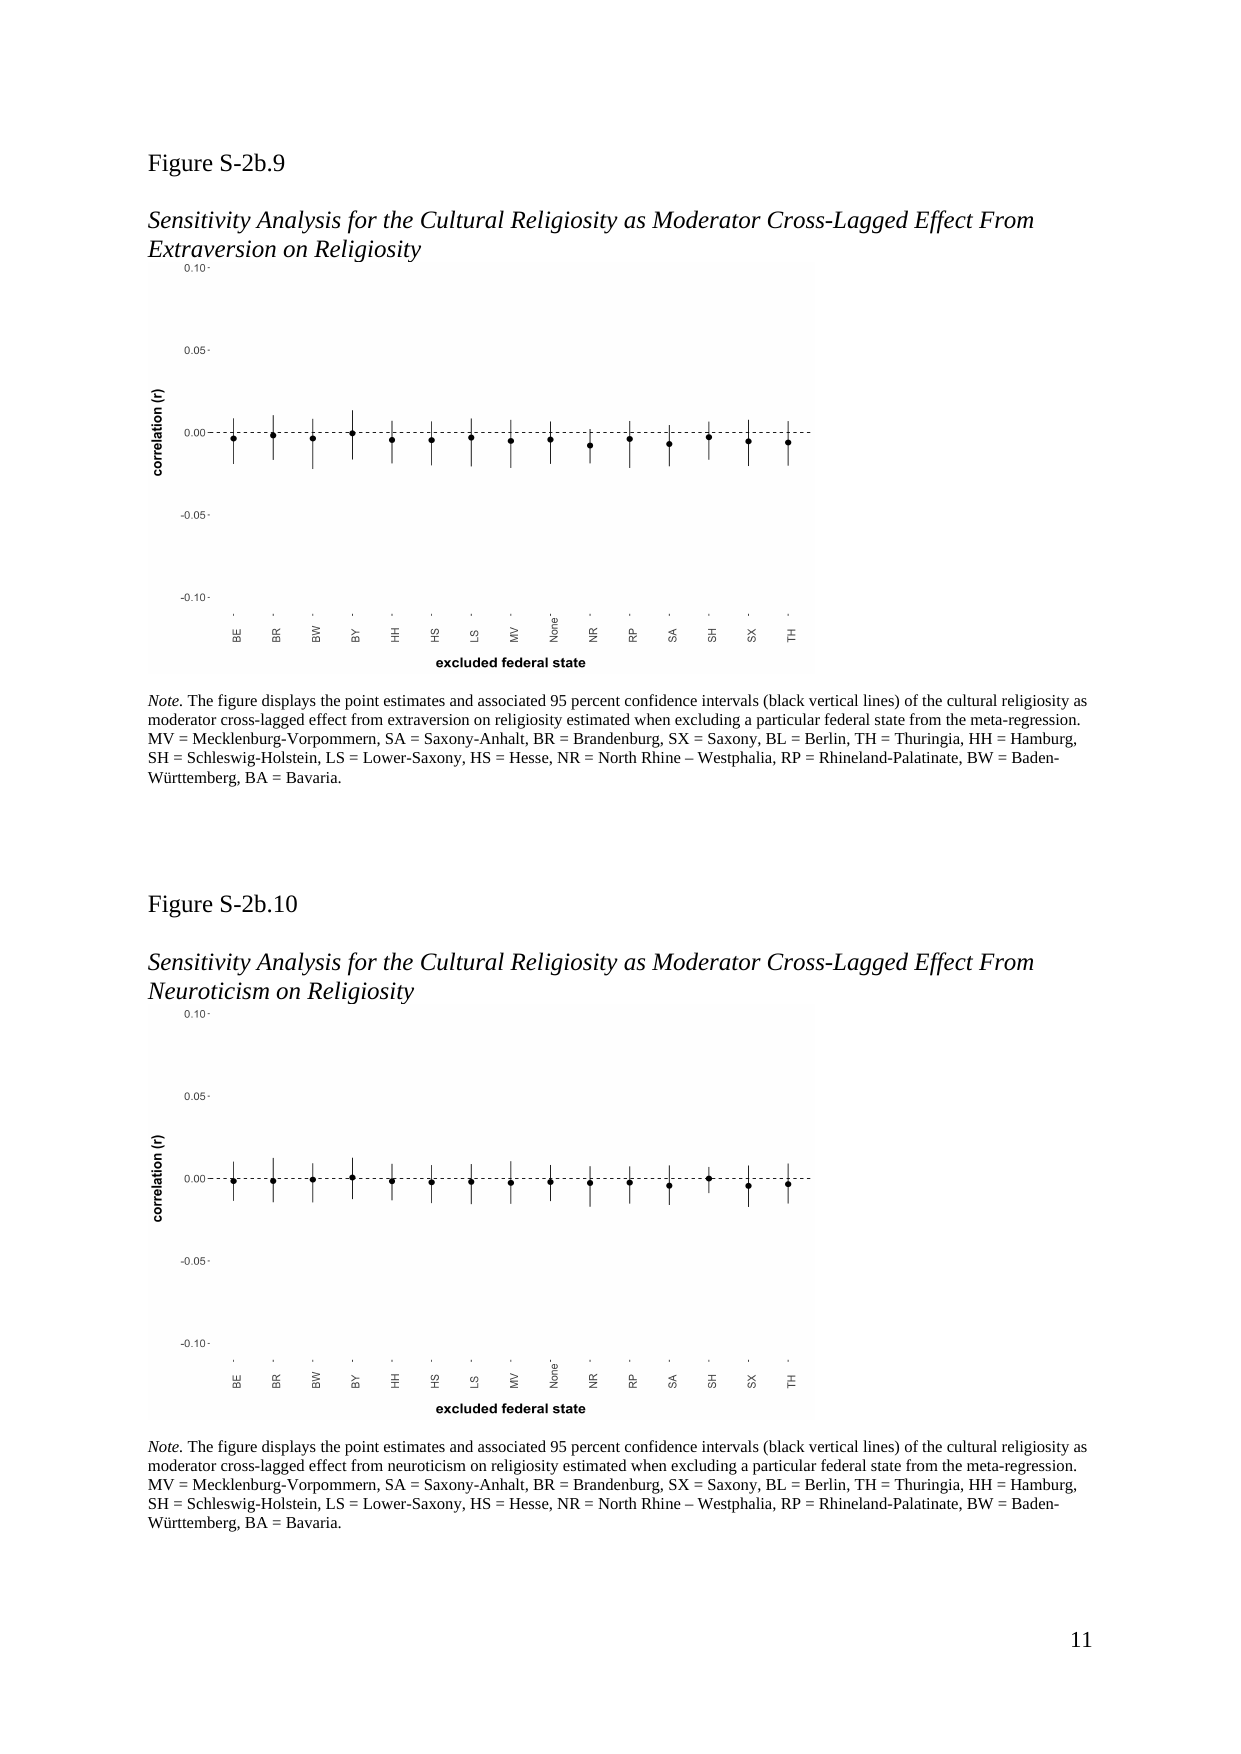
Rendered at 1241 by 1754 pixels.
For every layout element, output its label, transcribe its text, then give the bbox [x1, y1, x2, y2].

text Sensitivity Analysis for the Cultural Religiosity as Moderator Cross-Lagged Effect From Extraversion on Religiosity [148, 205, 1093, 263]
picture [147, 1004, 816, 1420]
text Figure S-2b.10 [148, 889, 1093, 918]
text Note. The figure displays the point estimates and associated 95 percent confidence intervals (black vertical lines) of the cultural religiosity as moderator cross-lagged effect from extraversion on religiosity estimated when excluding a particular federal state from the meta-regression. MV = Mecklenburg-Vorpommern, SA = Saxony-Anhalt, BR = Brandenburg, SX = Saxony, BL = Berlin, TH = Thuringia, HH = Hamburg, SH = Schleswig-Holstein, LS = Lower-Saxony, HS = Hesse, NR = North Rhine – Westphalia, RP = Rhineland-Palatinate, BW = Baden-Württemberg, BA = Bavaria. [148, 691, 1093, 787]
picture [147, 262, 816, 674]
text Figure S-2b.9 [148, 148, 1093, 176]
text Note. The figure displays the point estimates and associated 95 percent confidence intervals (black vertical lines) of the cultural religiosity as moderator cross-lagged effect from neuroticism on religiosity estimated when excluding a particular federal state from the meta-regression. MV = Mecklenburg-Vorpommern, SA = Saxony-Anhalt, BR = Brandenburg, SX = Saxony, BL = Berlin, TH = Thuringia, HH = Hamburg, SH = Schleswig-Holstein, LS = Lower-Saxony, HS = Hesse, NR = North Rhine – Westphalia, RP = Rhineland-Palatinate, BW = Baden-Württemberg, BA = Bavaria. [148, 1436, 1093, 1532]
text Sensitivity Analysis for the Cultural Religiosity as Moderator Cross-Lagged Effect From Neuroticism on Religiosity [148, 947, 1093, 1004]
